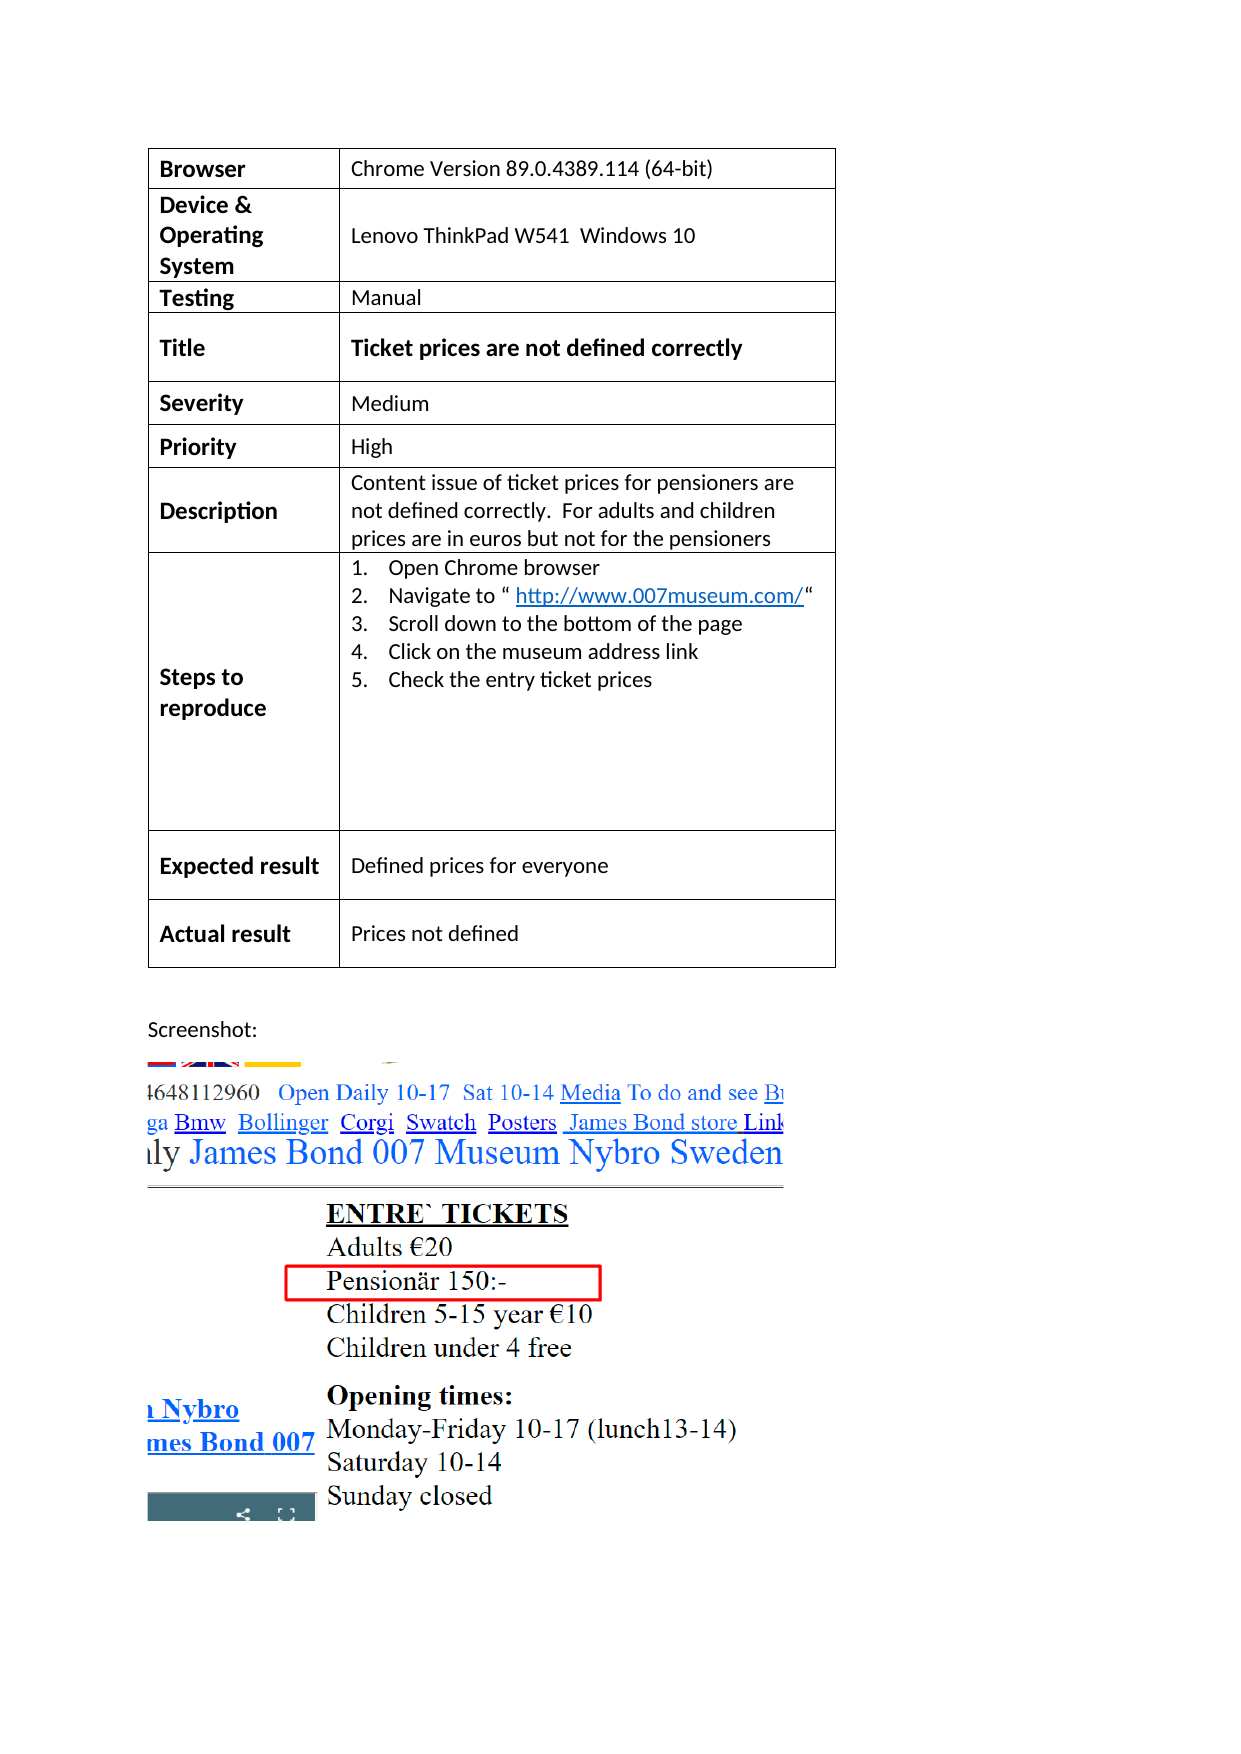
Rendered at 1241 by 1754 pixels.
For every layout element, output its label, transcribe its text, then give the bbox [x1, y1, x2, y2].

table_cell Content issue of ticket prices for pensioners are not defined correctly. For adults and children prices are in euros but not for the pensioners [340, 468, 835, 552]
table_cell Manual [340, 282, 835, 312]
table_cell High [340, 425, 835, 467]
table_cell Severity [149, 382, 339, 424]
table_cell Prices not defined [340, 900, 835, 967]
table_cell Lenovo ThinkPad W541 Windows 10 [340, 189, 835, 281]
table_cell Open Chrome browser Navigate to “ http://www.007museum.com/“ Scroll down to the bottom of the page Click on the museum address link Check the entry ticket prices [340, 553, 835, 830]
table_cell Expected result [149, 831, 339, 899]
text Screenshot: [148, 1015, 1093, 1043]
table_cell Testing [149, 282, 339, 312]
table_header Chrome Version 89.0.4389.114 (64-bit) [340, 149, 835, 188]
table_cell Medium [340, 382, 835, 424]
table_cell Title [149, 313, 339, 381]
picture [147, 1062, 784, 1521]
table_cell Priority [149, 425, 339, 467]
table_cell Description [149, 468, 339, 552]
table_cell Defined prices for everyone [340, 831, 835, 899]
table_header Browser [149, 149, 339, 188]
table_cell Steps to reproduce [149, 553, 339, 830]
table_cell Actual result [149, 900, 339, 967]
table_cell Ticket prices are not defined correctly [340, 313, 835, 381]
table_cell Device & Operating System [149, 189, 339, 281]
